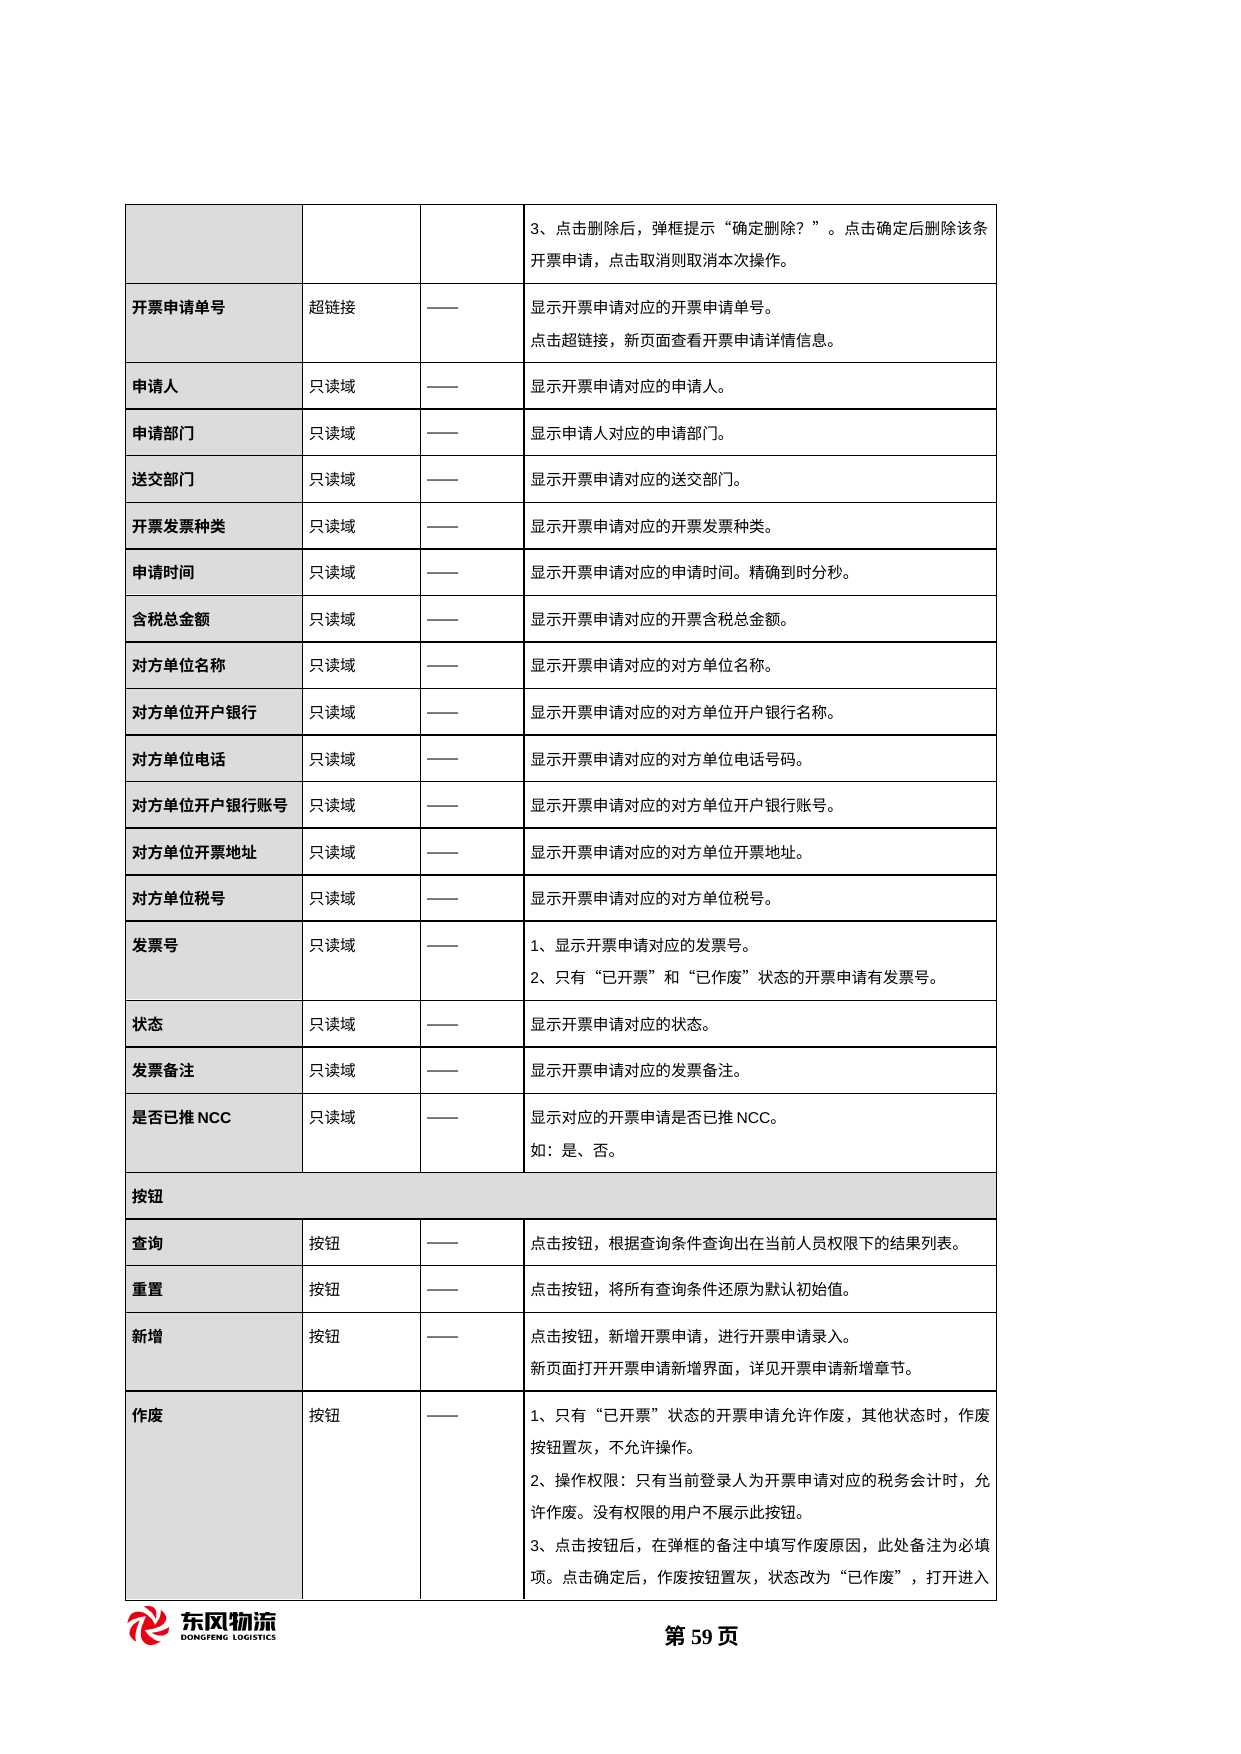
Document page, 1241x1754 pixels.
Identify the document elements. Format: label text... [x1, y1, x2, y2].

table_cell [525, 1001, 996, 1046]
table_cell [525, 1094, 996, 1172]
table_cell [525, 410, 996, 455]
table_cell 显示开票申请对应的开票申请单号。 点击超链接，新页面查看开票申请详情信息。 [525, 284, 996, 362]
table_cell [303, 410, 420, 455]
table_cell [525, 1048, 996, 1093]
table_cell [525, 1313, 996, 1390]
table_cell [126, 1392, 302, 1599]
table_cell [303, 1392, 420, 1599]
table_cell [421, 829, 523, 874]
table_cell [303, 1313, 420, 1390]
table_cell —— [421, 205, 523, 283]
table_cell 操作-删除 [126, 205, 302, 283]
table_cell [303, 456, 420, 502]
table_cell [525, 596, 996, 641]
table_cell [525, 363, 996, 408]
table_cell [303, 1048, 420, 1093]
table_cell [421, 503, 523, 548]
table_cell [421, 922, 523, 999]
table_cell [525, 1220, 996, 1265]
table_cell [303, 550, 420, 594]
table_cell 开票申请单号 [126, 284, 302, 362]
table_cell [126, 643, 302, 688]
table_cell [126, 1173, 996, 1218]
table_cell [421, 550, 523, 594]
picture [127, 1606, 276, 1645]
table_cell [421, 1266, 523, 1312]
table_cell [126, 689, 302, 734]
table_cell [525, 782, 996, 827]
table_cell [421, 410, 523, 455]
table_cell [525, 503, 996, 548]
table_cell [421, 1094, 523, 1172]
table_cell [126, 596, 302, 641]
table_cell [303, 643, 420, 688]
table_cell 只读域 [303, 363, 420, 408]
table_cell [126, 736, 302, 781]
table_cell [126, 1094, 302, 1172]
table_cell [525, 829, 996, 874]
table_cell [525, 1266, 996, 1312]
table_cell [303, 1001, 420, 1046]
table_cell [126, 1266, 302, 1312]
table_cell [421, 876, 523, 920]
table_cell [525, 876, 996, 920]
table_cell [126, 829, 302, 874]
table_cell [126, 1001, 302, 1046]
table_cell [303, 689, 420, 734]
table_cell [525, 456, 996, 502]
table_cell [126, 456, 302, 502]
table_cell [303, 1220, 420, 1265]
table_cell 1、只有“未提交”或“申请驳回”状态的开票申请允许删除，其他状态时，删除按钮置灰，不允许操作。 2、操作权限：只有状态为“未提交”或“申请驳回”且申请人为当前登录人时，允许删除。 3、点击删除后，弹框提示“确定删除？”。点击确定后删除该条开票申请，点击取消则取消本次操作。 [525, 205, 996, 283]
table_cell 申请人 [126, 363, 302, 408]
table_cell 按钮 [303, 205, 420, 283]
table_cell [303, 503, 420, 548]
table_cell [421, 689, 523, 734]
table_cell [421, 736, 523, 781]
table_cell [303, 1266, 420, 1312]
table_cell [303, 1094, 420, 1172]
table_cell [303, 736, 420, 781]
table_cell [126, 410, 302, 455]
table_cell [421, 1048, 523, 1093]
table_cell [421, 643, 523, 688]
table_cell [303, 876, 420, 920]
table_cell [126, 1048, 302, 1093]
table_cell —— [421, 284, 523, 362]
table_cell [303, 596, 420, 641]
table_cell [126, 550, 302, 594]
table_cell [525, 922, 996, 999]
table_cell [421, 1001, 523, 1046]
table_cell —— [421, 363, 523, 408]
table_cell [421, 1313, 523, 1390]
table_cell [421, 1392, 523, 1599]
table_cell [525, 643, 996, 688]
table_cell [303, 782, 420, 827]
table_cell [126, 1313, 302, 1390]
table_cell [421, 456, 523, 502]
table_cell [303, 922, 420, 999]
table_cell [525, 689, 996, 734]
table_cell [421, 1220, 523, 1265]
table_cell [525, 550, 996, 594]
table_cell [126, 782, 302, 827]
table_cell 超链接 [303, 284, 420, 362]
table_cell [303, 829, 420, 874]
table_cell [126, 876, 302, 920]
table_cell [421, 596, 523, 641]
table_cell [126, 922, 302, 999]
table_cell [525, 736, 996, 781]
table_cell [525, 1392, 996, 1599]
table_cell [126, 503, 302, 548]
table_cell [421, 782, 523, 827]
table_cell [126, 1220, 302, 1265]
